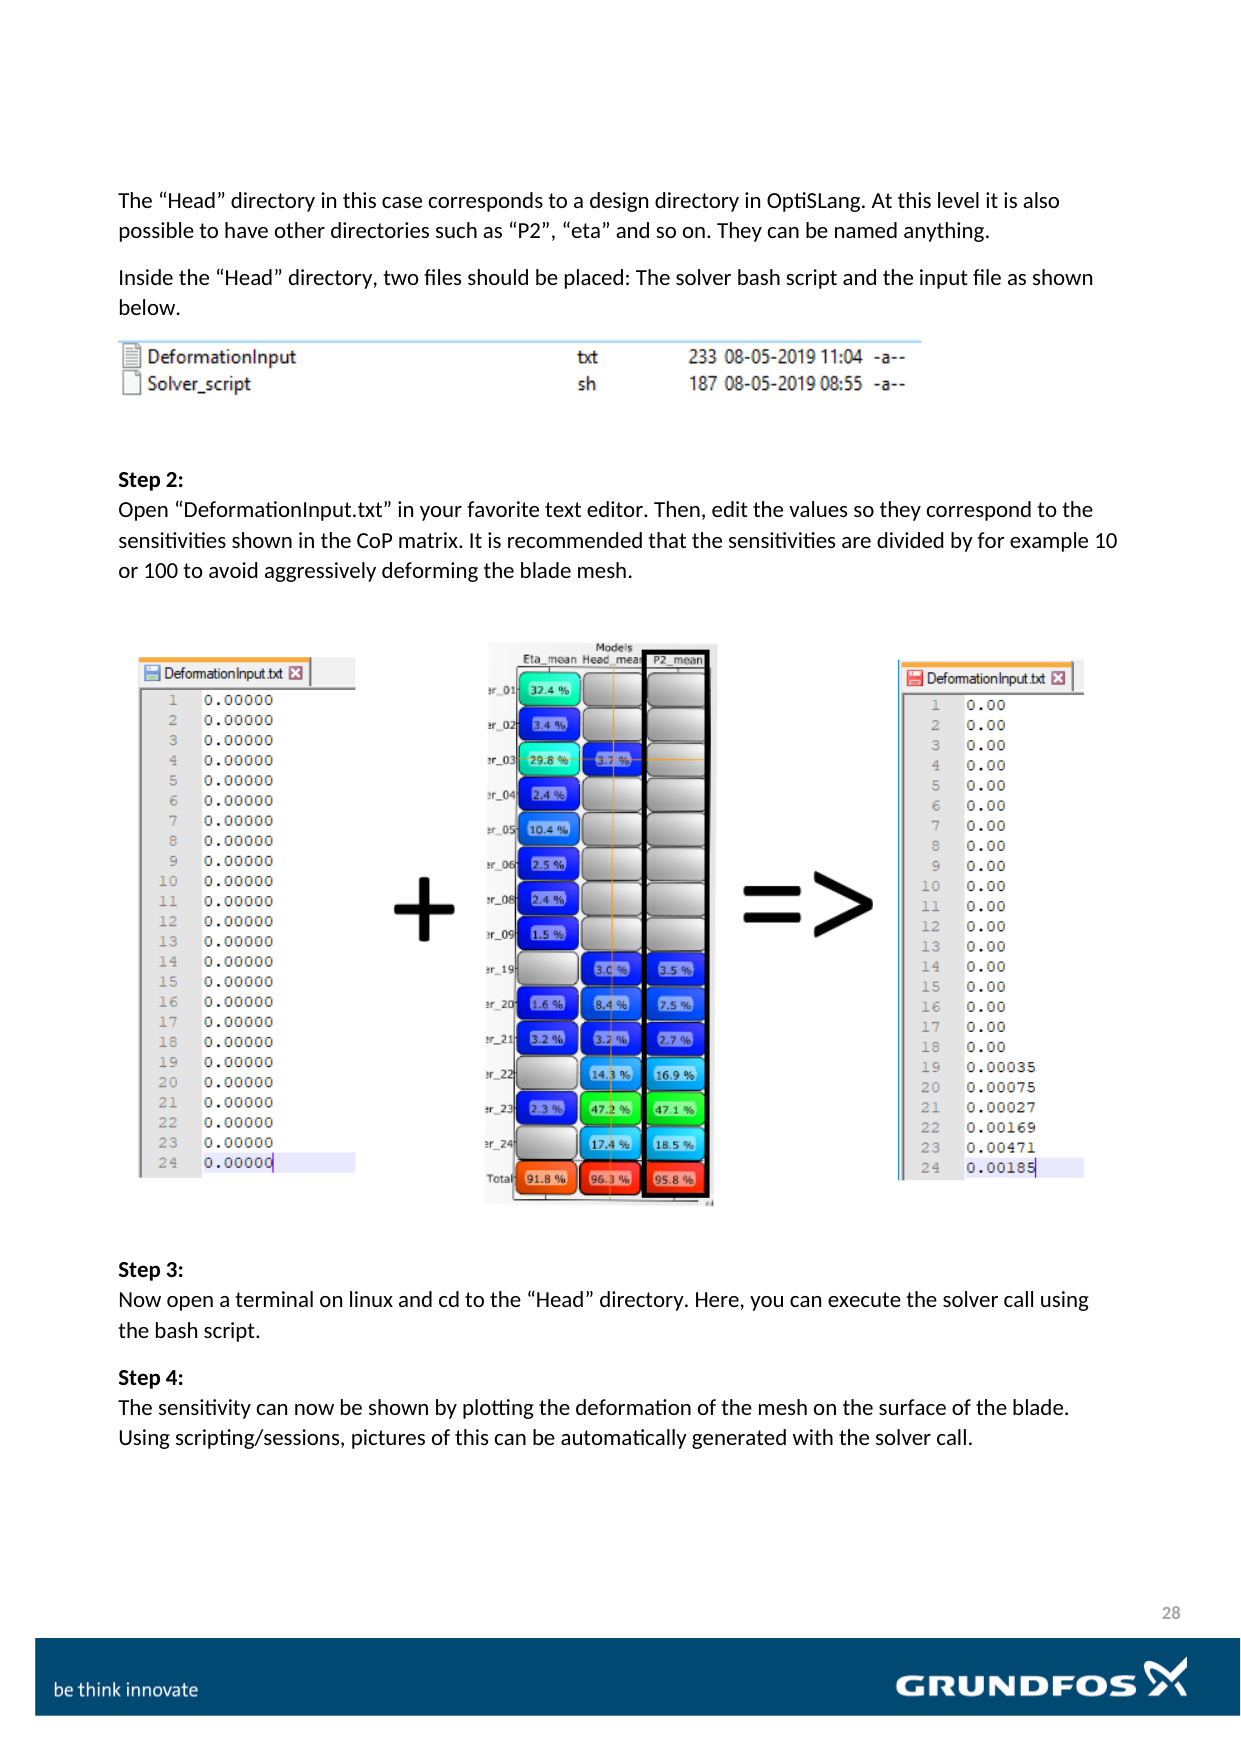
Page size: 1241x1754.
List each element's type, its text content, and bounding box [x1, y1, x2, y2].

picture [118, 602, 1123, 1237]
picture [118, 340, 922, 400]
text Step 2: Open “DeformationInput.txt” in your favorite text editor. Then, edit the values so they correspond to the sensitivities shown in the CoP matrix. It is recommended that the sensitivities are divided by for example 10 or 100 to avoid aggressively deforming the blade mesh. [118, 465, 1122, 584]
text Inside the “Head” directory, two files should be placed: The solver bash script and the input file as shown below. [118, 263, 1122, 321]
picture [0, 1638, 1241, 1751]
text Step 3: Now open a terminal on linux and cd to the “Head” directory. Here, you can execute the solver call using the bash script. [118, 1255, 1122, 1344]
text The “Head” directory in this case corresponds to a design directory in OptiSLang. At this level it is also possible to have other directories such as “P2”, “eta” and so on. They can be named anything. [118, 186, 1122, 244]
text Step 4: The sensitivity can now be shown by plotting the deformation of the mesh on the surface of the blade. Using scripting/sessions, pictures of this can be automatically generated with the solver call. [118, 1363, 1122, 1451]
